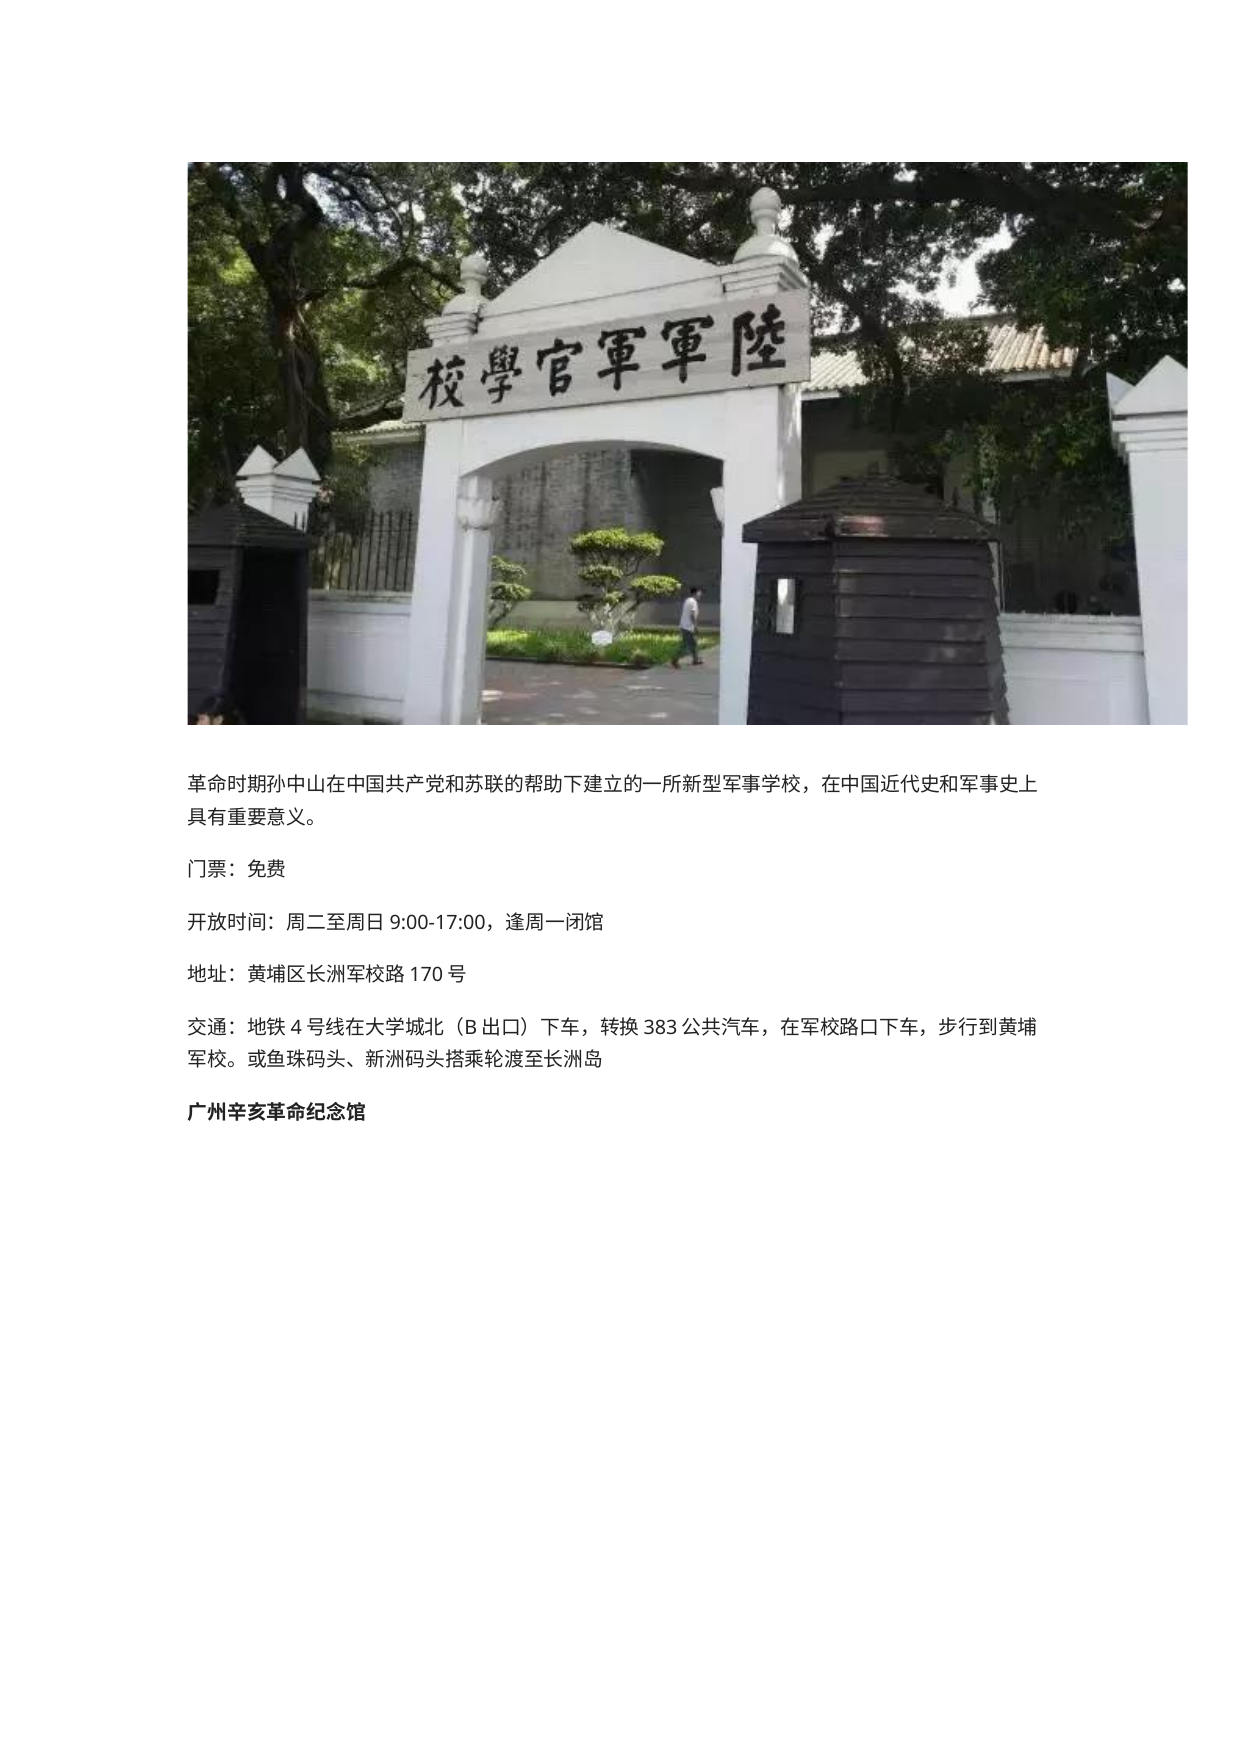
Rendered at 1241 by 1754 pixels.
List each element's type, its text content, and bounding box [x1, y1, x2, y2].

text 开放时间：周二至周日9:00-17:00，逢周一闭馆 [187, 904, 1053, 937]
text 门票：免费 [187, 852, 1053, 884]
text 地址：黄埔区长洲军校路170号 [187, 957, 1053, 989]
text 革命时期孙中山在中国共产党和苏联的帮助下建立的一所新型军事学校，在中国近代史和军事史上具有重要意义。 [187, 767, 1053, 832]
picture [187, 162, 1188, 725]
text 广州辛亥革命纪念馆 [187, 1094, 1053, 1127]
text 交通：地铁4号线在大学城北（B出口）下车，转换383公共汽车，在军校路口下车，步行到黄埔军校。或鱼珠码头、新洲码头搭乘轮渡至长洲岛 [187, 1009, 1053, 1074]
